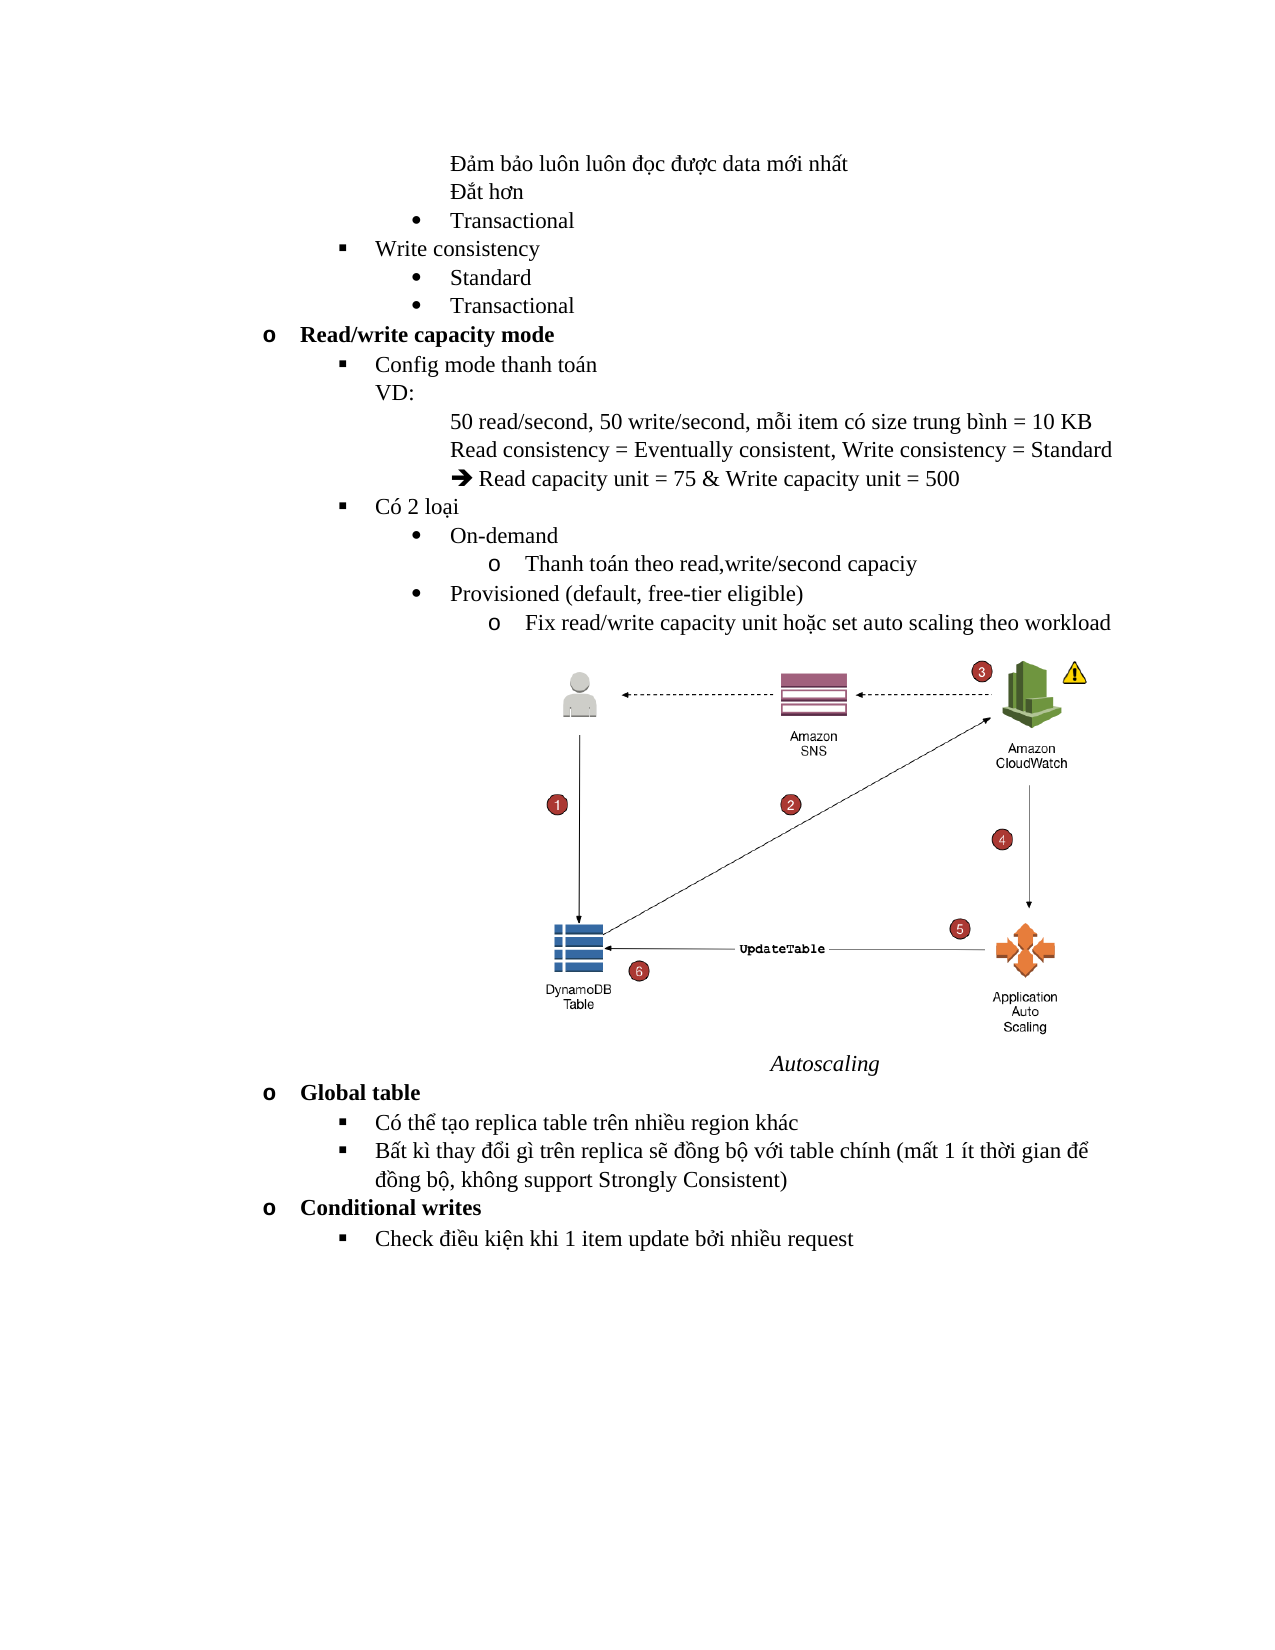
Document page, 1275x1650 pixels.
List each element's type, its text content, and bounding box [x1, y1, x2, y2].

list Đảm bảo luôn luôn đọc được data mới nhất [450, 150, 1125, 176]
list On-demand [412, 522, 1125, 548]
list Global table [262, 1079, 1125, 1107]
list Check điều kiện khi 1 item update bởi nhiều request [337, 1225, 1125, 1251]
list Bất kì thay đổi gì trên replica sẽ đồng bộ với table chính (mất 1 ít thời gian để đồng bộ, không support Strongly Consistent) [337, 1138, 1125, 1192]
list Fix read/write capacity unit hoặc set auto scaling theo workload [487, 609, 1125, 637]
list Thanh toán theo read,write/second capaciy [487, 550, 1125, 578]
list Conditional writes [262, 1194, 1125, 1223]
list Read capacity unit = 75 & Write capacity unit = 500 [450, 465, 1125, 491]
list Read/write capacity mode [262, 321, 1125, 349]
list VD: [375, 379, 1125, 406]
list Provisioned (default, free-tier eligible) [412, 581, 1125, 607]
list Transactional [412, 207, 1125, 233]
list Có 2 loại [337, 493, 1125, 519]
list Write consistency [337, 235, 1125, 262]
list Config mode thanh toán [337, 351, 1125, 377]
list Read consistency = Eventually consistent, Write consistency = Standard [450, 436, 1125, 463]
list Đắt hơn [450, 178, 1125, 205]
list Autoscaling [525, 1050, 1125, 1077]
list Có thể tạo replica table trên nhiều region khác [337, 1109, 1125, 1136]
list Transactional [412, 292, 1125, 318]
list Standard [412, 264, 1125, 290]
list 50 read/second, 50 write/second, mỗi item có size trung bình = 10 KB [450, 408, 1125, 434]
picture [525, 639, 1145, 1049]
